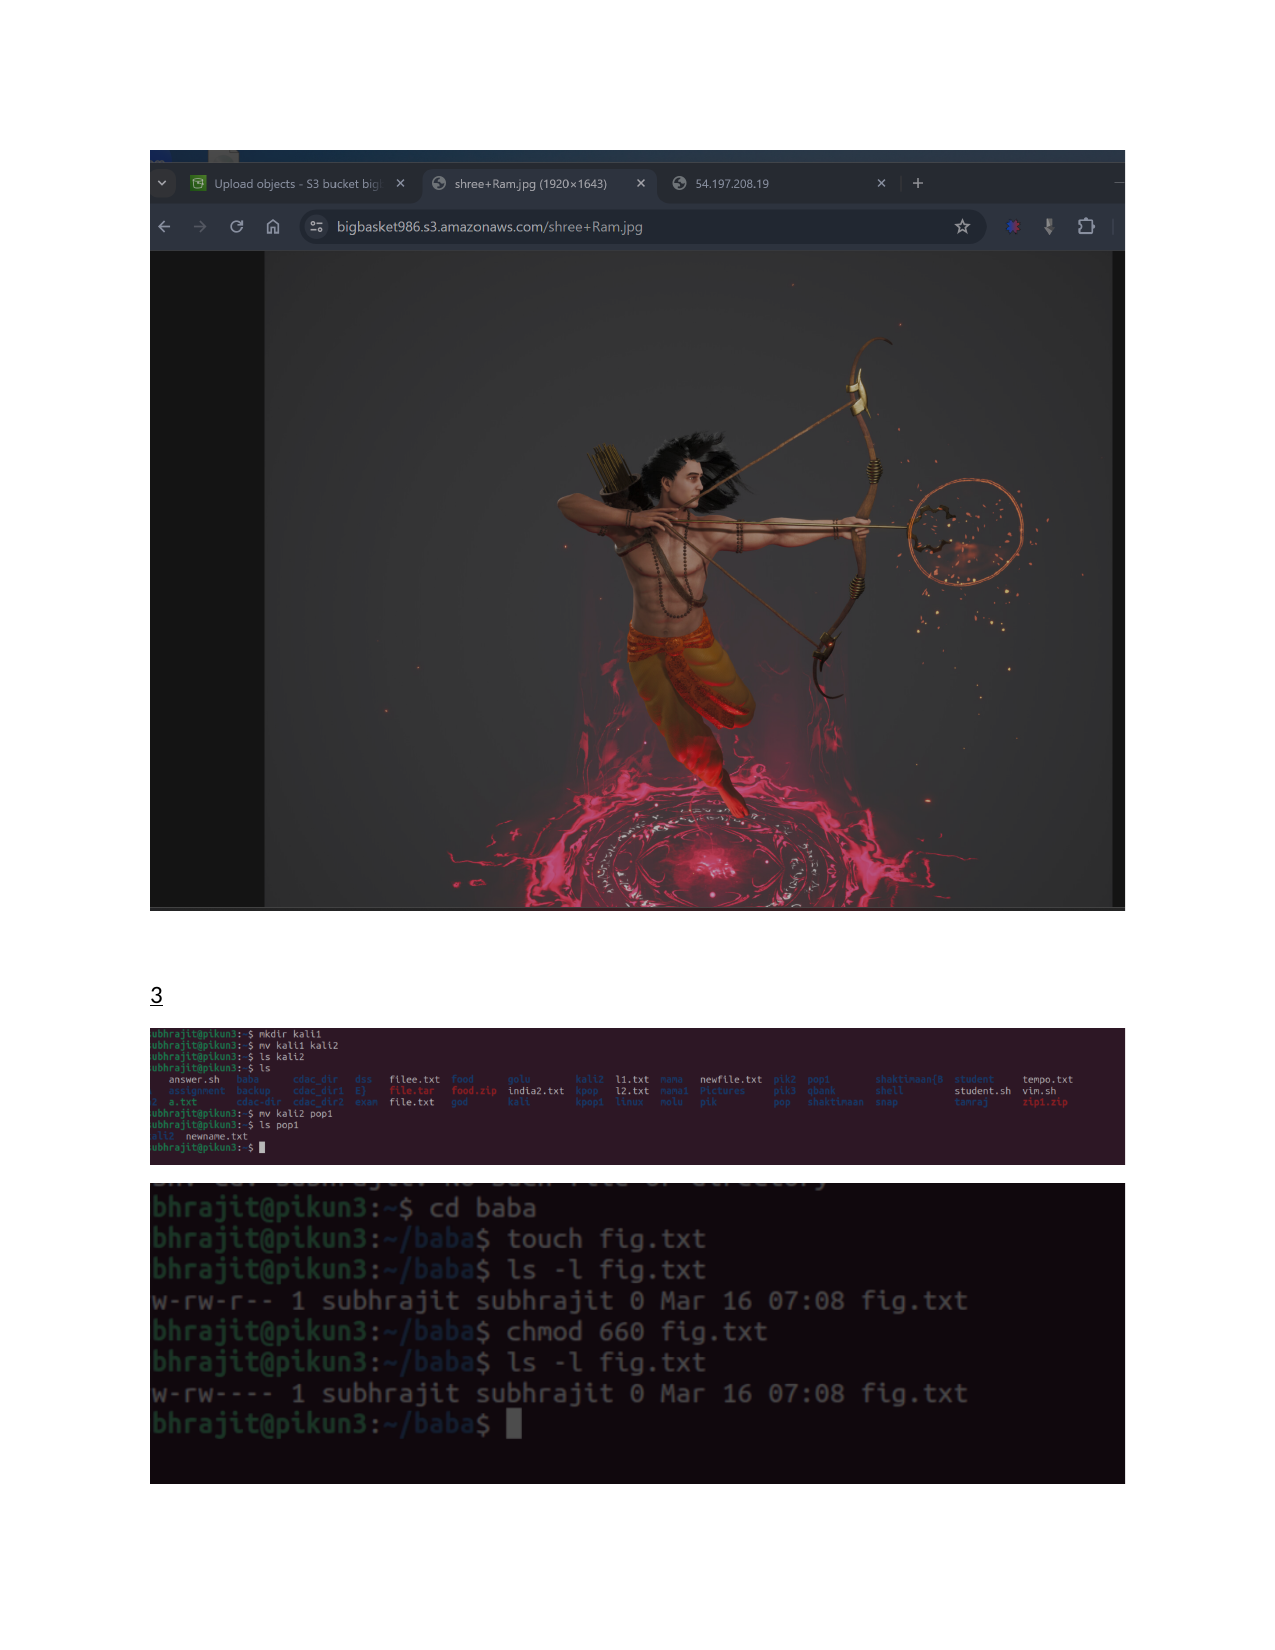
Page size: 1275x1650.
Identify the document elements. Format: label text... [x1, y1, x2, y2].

picture [150, 150, 1125, 911]
picture [150, 1183, 1125, 1484]
text 3 [150, 979, 1125, 1009]
picture [150, 1028, 1125, 1165]
